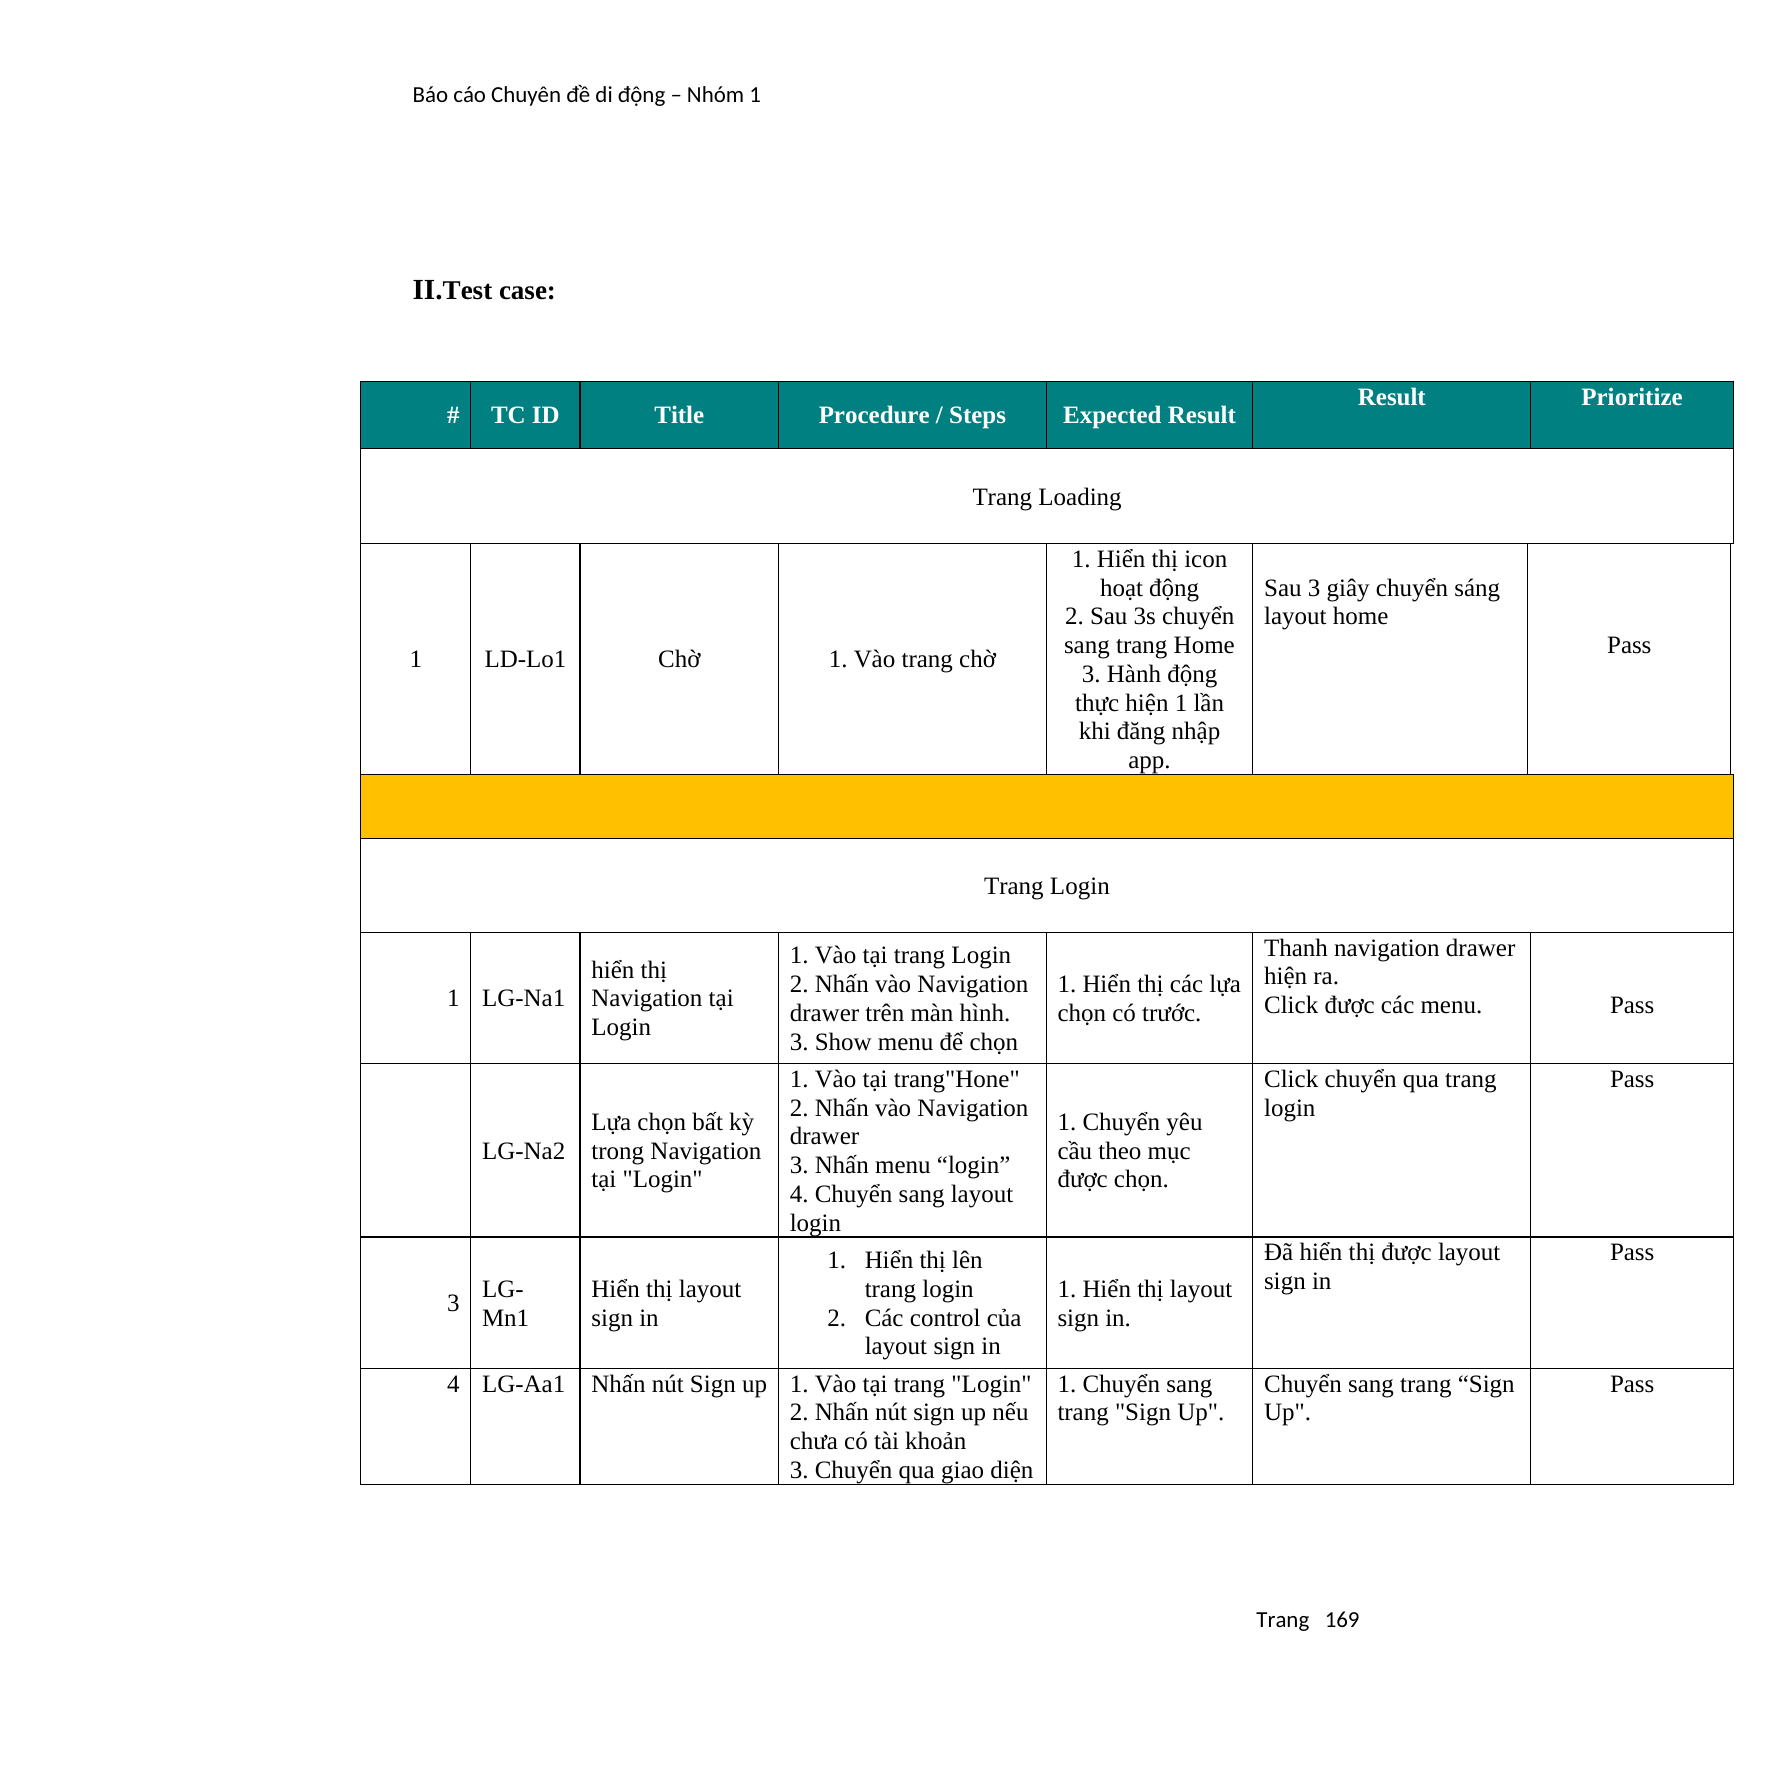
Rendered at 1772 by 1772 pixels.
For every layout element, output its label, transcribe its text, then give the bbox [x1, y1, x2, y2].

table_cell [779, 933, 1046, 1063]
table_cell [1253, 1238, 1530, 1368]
subtitle II.Test case: [412, 272, 1361, 306]
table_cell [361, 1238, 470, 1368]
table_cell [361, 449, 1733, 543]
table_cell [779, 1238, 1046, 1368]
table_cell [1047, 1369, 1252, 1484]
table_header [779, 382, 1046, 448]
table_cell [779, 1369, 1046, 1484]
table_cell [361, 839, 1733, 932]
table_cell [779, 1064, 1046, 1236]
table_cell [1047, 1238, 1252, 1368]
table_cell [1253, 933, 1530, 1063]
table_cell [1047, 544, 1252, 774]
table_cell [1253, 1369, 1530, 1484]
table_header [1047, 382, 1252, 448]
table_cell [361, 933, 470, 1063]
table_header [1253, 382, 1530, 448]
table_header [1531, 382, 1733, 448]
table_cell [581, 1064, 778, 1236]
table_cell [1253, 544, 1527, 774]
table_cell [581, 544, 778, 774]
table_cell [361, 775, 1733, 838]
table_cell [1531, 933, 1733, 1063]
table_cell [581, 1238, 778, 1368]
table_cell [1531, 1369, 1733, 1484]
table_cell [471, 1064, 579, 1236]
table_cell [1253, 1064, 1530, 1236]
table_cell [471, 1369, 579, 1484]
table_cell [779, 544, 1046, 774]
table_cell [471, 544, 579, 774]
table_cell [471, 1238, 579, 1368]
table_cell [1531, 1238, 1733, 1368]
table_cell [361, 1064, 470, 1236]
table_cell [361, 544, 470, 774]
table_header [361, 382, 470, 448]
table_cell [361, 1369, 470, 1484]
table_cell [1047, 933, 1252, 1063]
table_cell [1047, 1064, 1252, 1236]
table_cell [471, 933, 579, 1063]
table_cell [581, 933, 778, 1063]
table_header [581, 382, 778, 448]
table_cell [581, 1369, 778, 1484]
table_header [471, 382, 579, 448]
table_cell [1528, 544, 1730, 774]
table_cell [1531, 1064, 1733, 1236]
